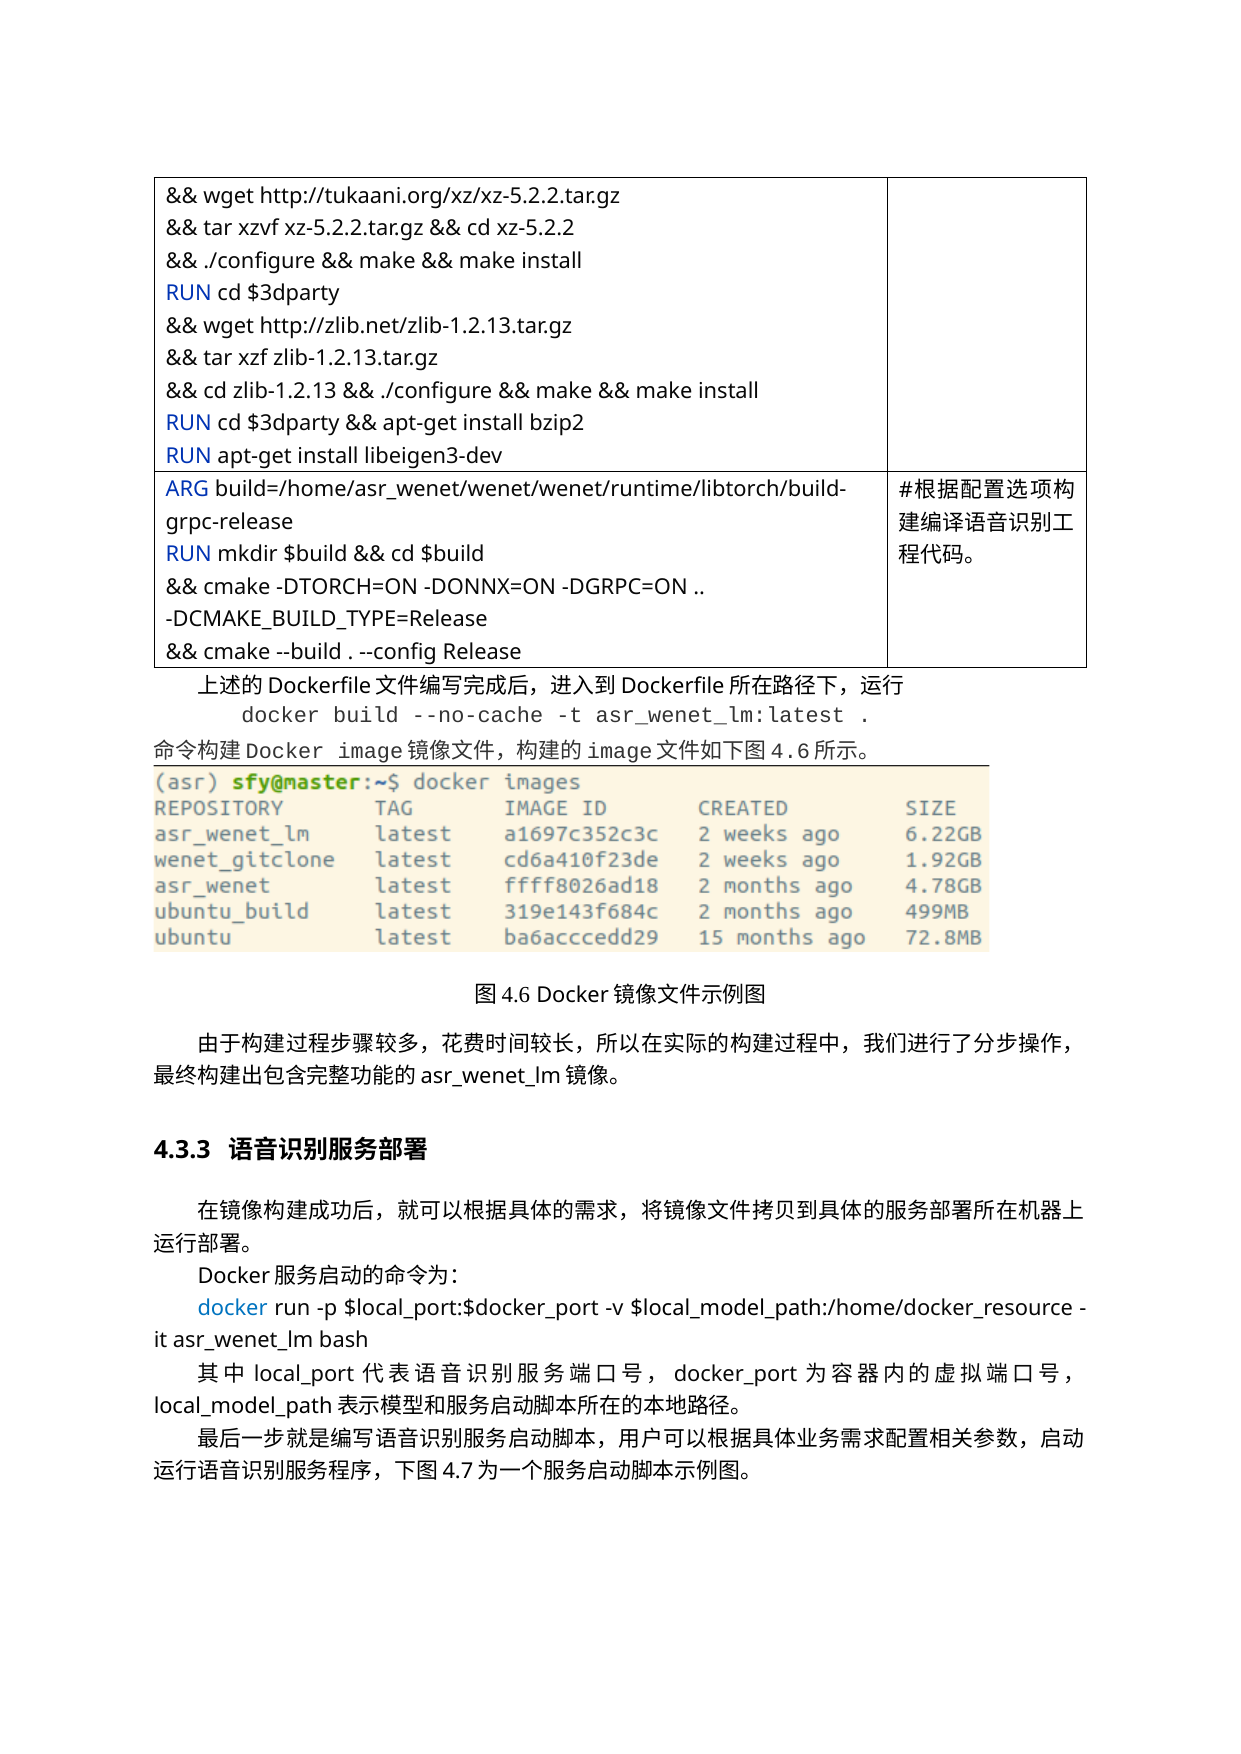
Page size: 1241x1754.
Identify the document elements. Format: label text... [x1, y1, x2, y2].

text 最后一步就是编写语音识别服务启动脚本，用户可以根据具体业务需求配置相关参数，启动运行语音识别服务程序，下图4.7为一个服务启动脚本示例图。 [153, 1420, 1087, 1485]
subtitle 语音识别服务部署 [153, 1115, 1087, 1180]
text 图4.6 Docker镜像文件示例图 [153, 960, 1087, 1025]
text 命令构建Docker image镜像文件，构建的image文件如下图4.6所示。 [153, 733, 1087, 765]
text docker run -p $local_port:$docker_port -v $local_model_path:/home/docker_resource -it asr_wenet_lm bash [153, 1290, 1087, 1355]
text 上述的Dockerfile文件编写完成后，进入到Dockerfile所在路径下，运行 [153, 668, 1087, 700]
table_cell ARG build=/home/asr_wenet/wenet/wenet/runtime/libtorch/build-grpc-release RUN mkdir $build && cd $build && cmake -DTORCH=ON -DONNX=ON -DGRPC=ON .. -DCMAKE_BUILD_TYPE=Release && cmake --build . --config Release [155, 472, 887, 667]
text docker build --no-cache -t asr_wenet_lm:latest . [153, 700, 1087, 733]
text Docker服务启动的命令为： [153, 1258, 1087, 1290]
picture [153, 765, 990, 952]
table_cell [888, 178, 1086, 471]
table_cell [155, 178, 887, 471]
text 其中local_port代表语音识别服务端口号，docker_port为容器内的虚拟端口号， local_model_path表示模型和服务启动脚本所在的本地路径。 [153, 1355, 1087, 1420]
text 由于构建过程步骤较多，花费时间较长，所以在实际的构建过程中，我们进行了分步操作，最终构建出包含完整功能的asr_wenet_lm镜像。 [153, 1025, 1087, 1090]
text 在镜像构建成功后，就可以根据具体的需求，将镜像文件拷贝到具体的服务部署所在机器上运行部署。 [153, 1193, 1087, 1258]
table_cell #根据配置选项构建编译语音识别工程代码。 [888, 472, 1086, 667]
